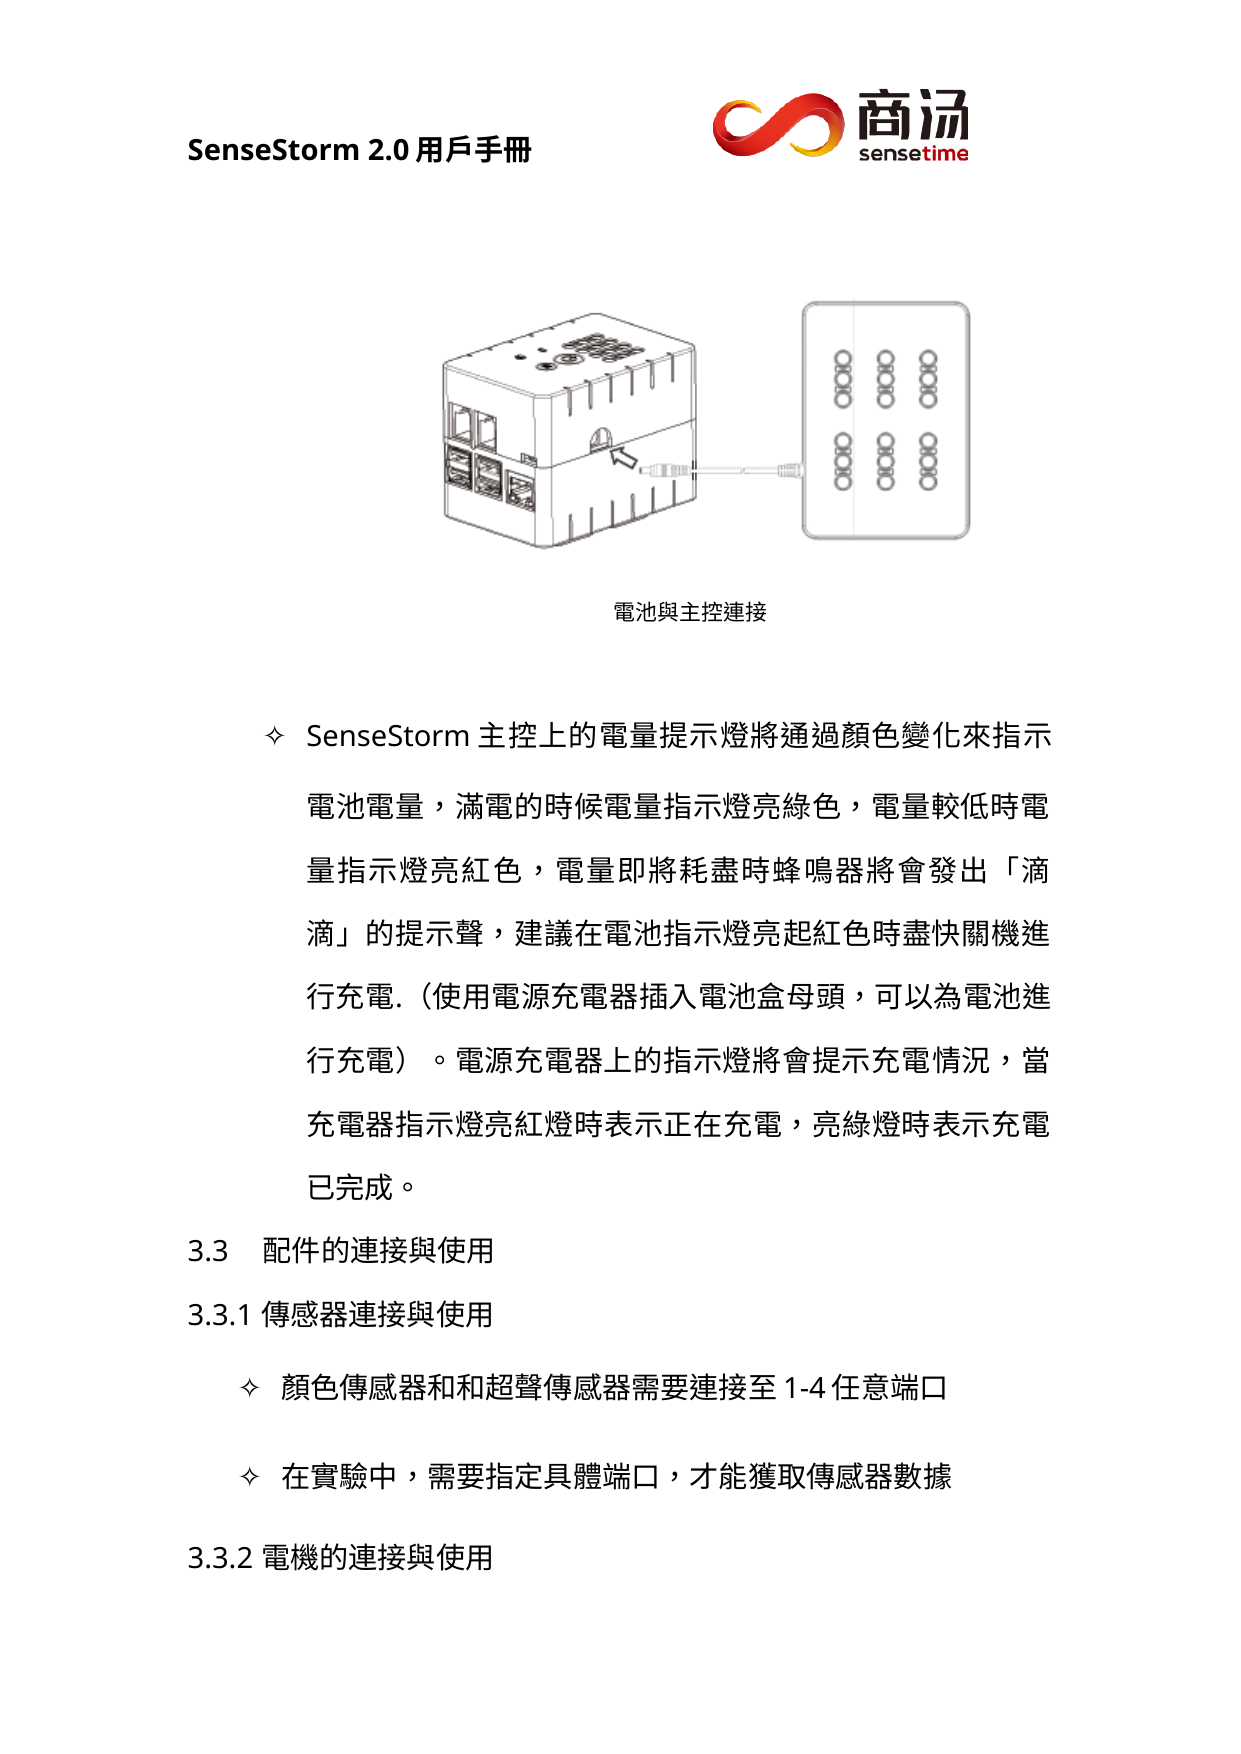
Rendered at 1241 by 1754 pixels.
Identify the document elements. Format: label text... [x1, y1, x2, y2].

text 3.3.2 電機的連接與使用 [187, 1534, 1053, 1577]
list 在實驗中，需要指定具體端口，才能獲取傳感器數據 [237, 1445, 1053, 1504]
list SenseStorm主控上的電量提示燈將通過顏色變化來指示電池電量，滿電的時候電量指示燈亮綠色，電量較低時電量指示燈亮紅色，電量即將耗盡時蜂鳴器將會發出「滴滴」的提示聲，建議在電池指示燈亮起紅色時盡快關機進行充電.（使用電源充電器插入電池盒母頭，可以為電池進行充電）。電源充電器上的指示燈將會提示充電情況，當充電器指示燈亮紅燈時表示正在充電，亮綠燈時表示充電已完成。 [262, 703, 1053, 1207]
list 配件的連接與使用 [187, 1228, 1053, 1270]
picture [306, 202, 1172, 688]
text 3.3.1 傳感器連接與使用 [187, 1291, 1053, 1334]
list 顏色傳感器和和超聲傳感器需要連接至1-4任意端口 [237, 1355, 1053, 1415]
picture [712, 88, 968, 161]
